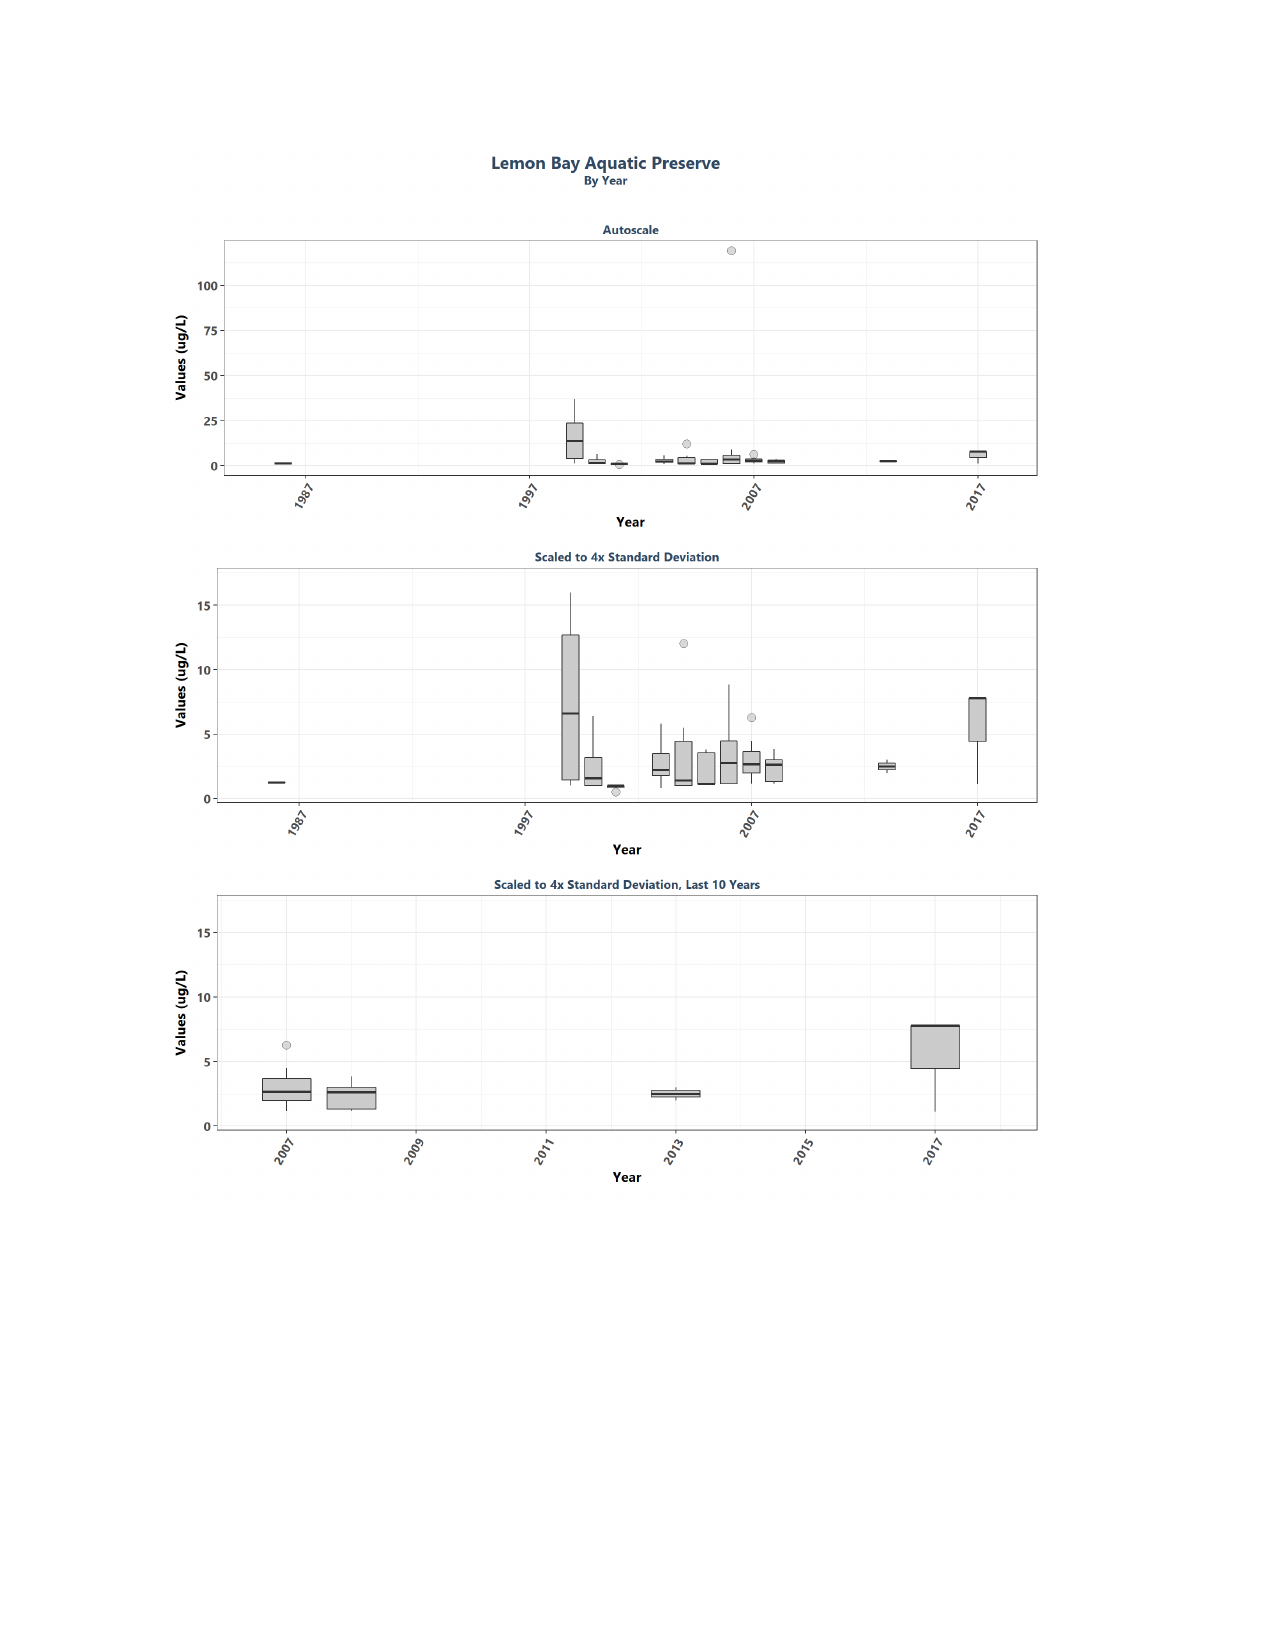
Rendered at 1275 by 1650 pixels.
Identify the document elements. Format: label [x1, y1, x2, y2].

picture [168, 150, 1044, 1200]
